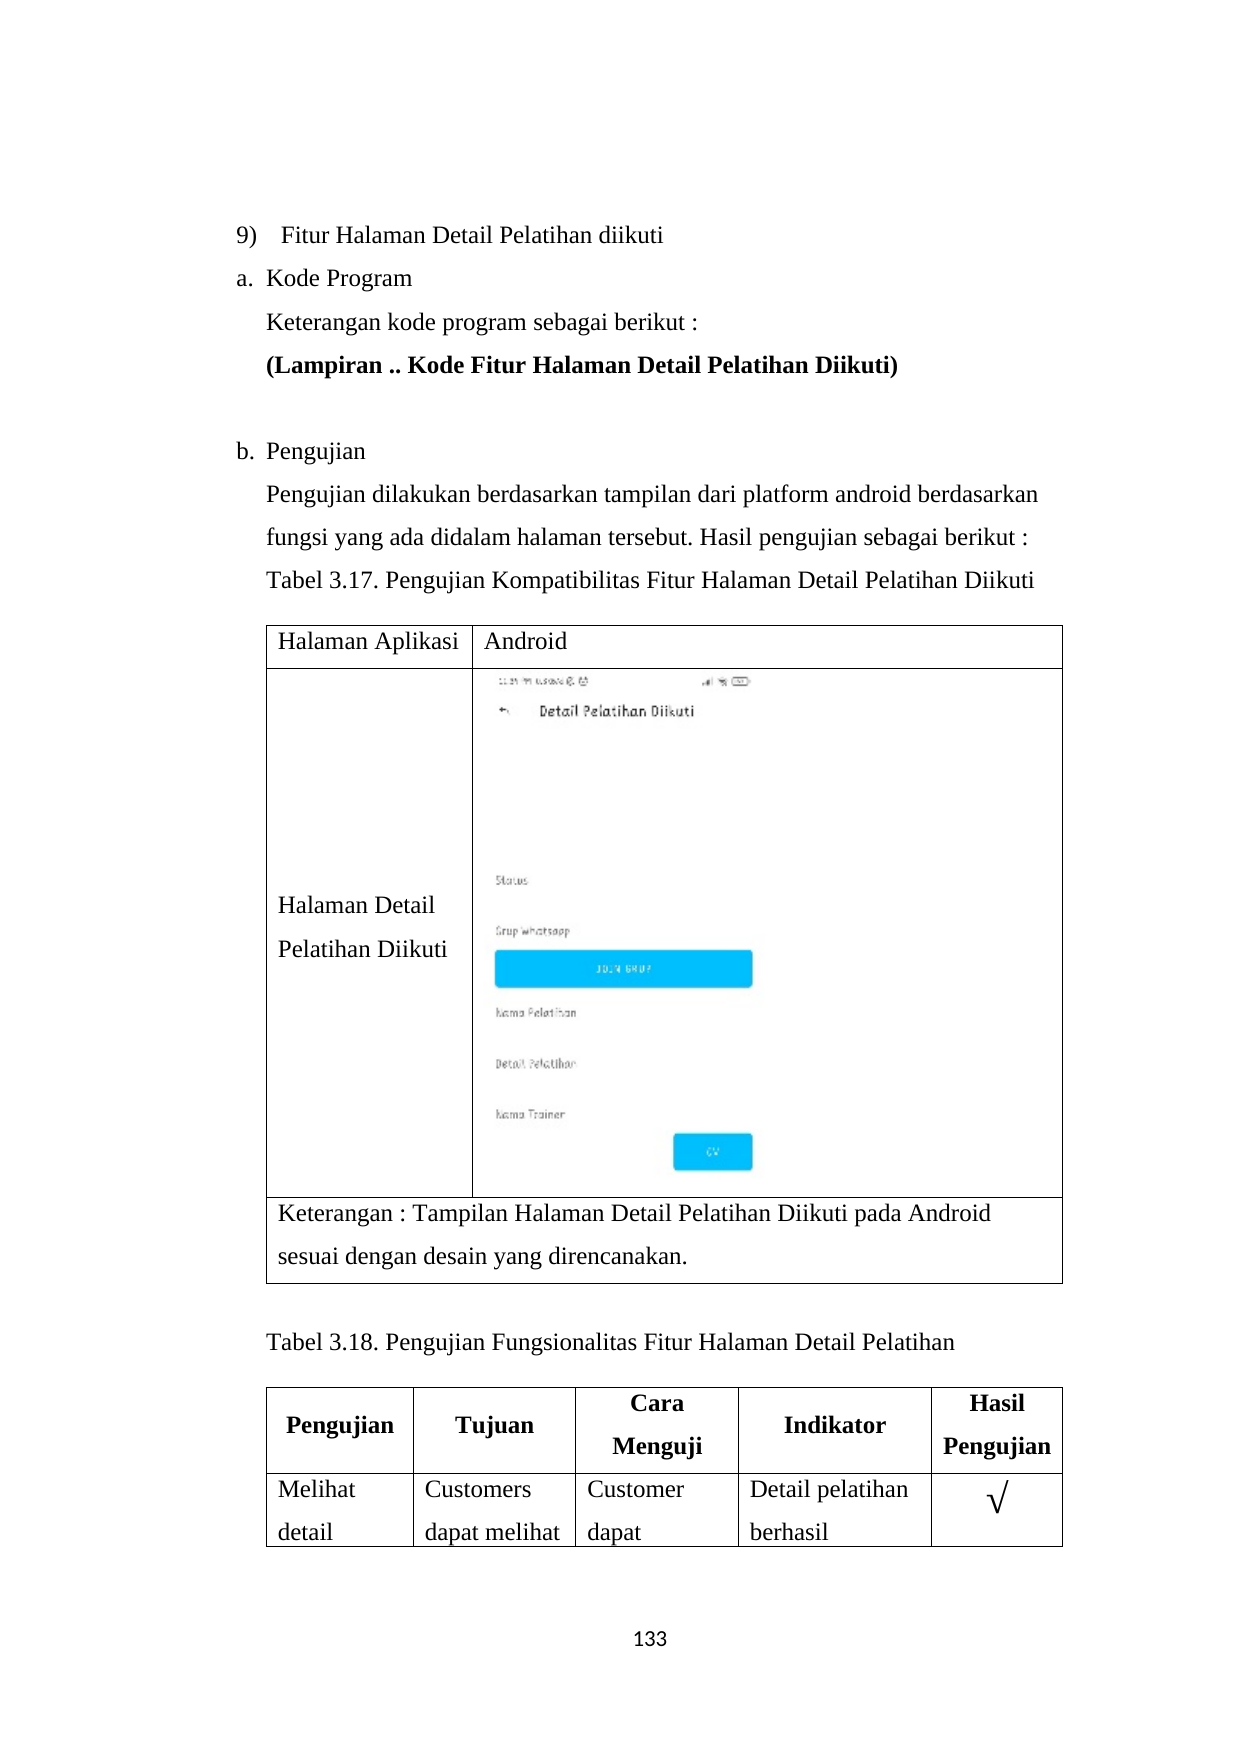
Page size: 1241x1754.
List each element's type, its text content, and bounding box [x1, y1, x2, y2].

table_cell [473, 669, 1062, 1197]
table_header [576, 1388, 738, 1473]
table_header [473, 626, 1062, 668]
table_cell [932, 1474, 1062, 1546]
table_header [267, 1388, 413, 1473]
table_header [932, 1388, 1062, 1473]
list (Lampiran .. Kode Fitur Halaman Detail Pelatihan Diikuti) [266, 350, 1063, 378]
list Kode Program [236, 263, 1063, 292]
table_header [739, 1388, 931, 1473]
picture [483, 669, 765, 1185]
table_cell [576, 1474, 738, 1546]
list Tabel 3.17. Pengujian Kompatibilitas Fitur Halaman Detail Pelatihan Diikuti [266, 565, 1063, 594]
list Pengujian dilakukan berdasarkan tampilan dari platform android berdasarkan fungsi yang ada didalam halaman tersebut. Hasil pengujian sebagai berikut : [266, 479, 1063, 551]
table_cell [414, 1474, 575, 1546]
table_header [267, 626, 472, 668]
list Fitur Halaman Detail Pelatihan diikuti [236, 220, 1063, 249]
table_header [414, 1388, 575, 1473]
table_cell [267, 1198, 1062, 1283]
list Keterangan kode program sebagai berikut : [266, 307, 1063, 335]
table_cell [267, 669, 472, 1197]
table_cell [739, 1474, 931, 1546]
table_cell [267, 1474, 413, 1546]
list Tabel 3.18. Pengujian Fungsionalitas Fitur Halaman Detail Pelatihan [266, 1327, 1063, 1356]
list Pengujian [236, 436, 1063, 465]
